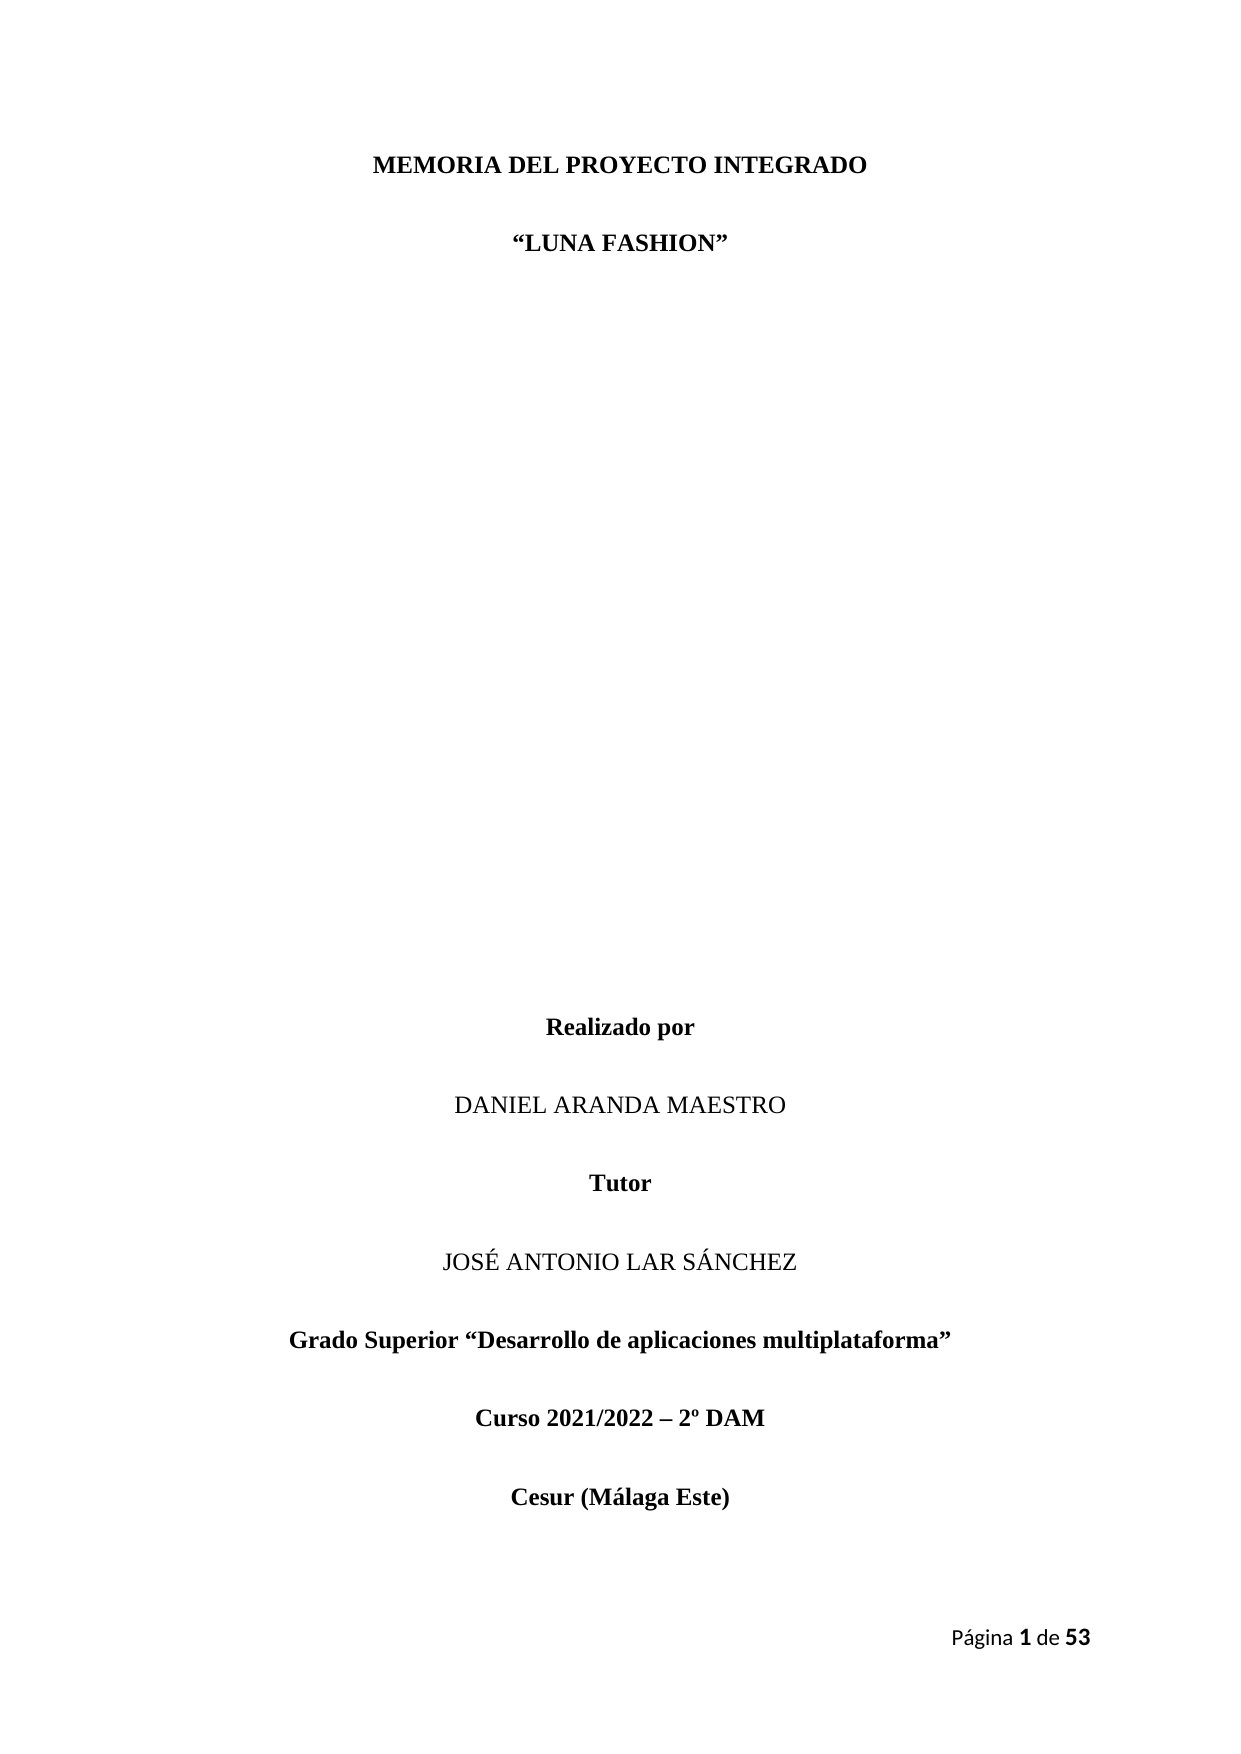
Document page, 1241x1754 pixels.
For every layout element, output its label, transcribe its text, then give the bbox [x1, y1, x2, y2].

text Realizado por [150, 1012, 1090, 1040]
text MEMORIA DEL PROYECTO INTEGRADO [150, 150, 1090, 179]
text Grado Superior “Desarrollo de aplicaciones multiplataforma” [150, 1325, 1090, 1354]
text Tutor [150, 1168, 1090, 1197]
text “LUNA FASHION” [150, 228, 1090, 257]
text Curso 2021/2022 – 2º DAM [150, 1403, 1090, 1432]
text Cesur (Málaga Este) [150, 1482, 1090, 1510]
text DANIEL ARANDA MAESTRO [150, 1090, 1090, 1119]
text JOSÉ ANTONIO LAR SÁNCHEZ [150, 1247, 1090, 1275]
